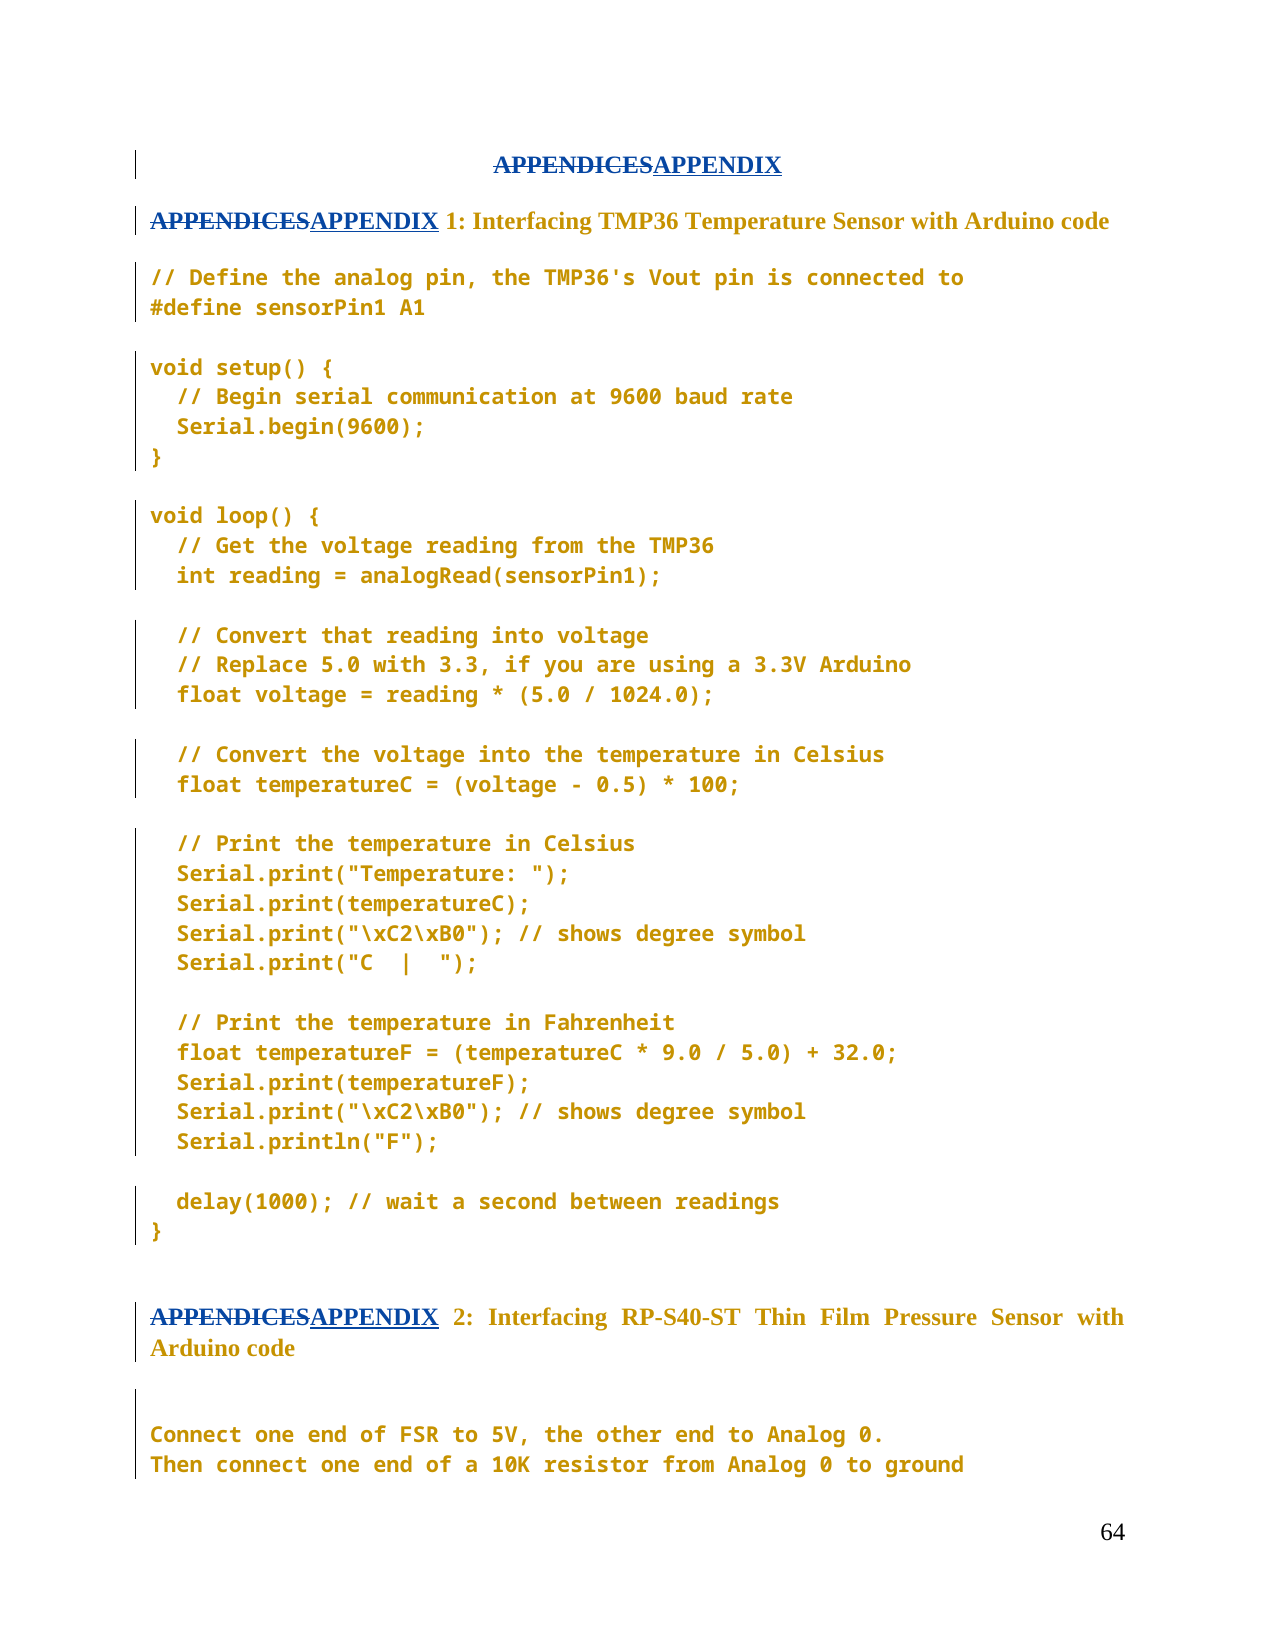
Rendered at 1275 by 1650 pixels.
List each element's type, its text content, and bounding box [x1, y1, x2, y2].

text // Convert that reading into voltage [150, 619, 1125, 649]
text #define sensorPin1 A1 [150, 292, 1125, 322]
text Serial.print("\xC2\xB0"); // shows degree symbol [150, 1096, 1125, 1126]
text // Get the voltage reading from the TMP36 [150, 530, 1125, 560]
text // Print the temperature in Celsius [150, 828, 1125, 858]
text Serial.print("C | "); [150, 947, 1125, 977]
text Serial.print(temperatureF); [150, 1066, 1125, 1096]
subtitle 2: Interfacing RP-S40-ST Thin Film Pressure Sensor with Arduino code [150, 1302, 1125, 1362]
text Serial.print("Temperature: "); [150, 858, 1125, 888]
subtitle 1: Interfacing TMP36 Temperature Sensor with Arduino code [150, 206, 1125, 235]
text Serial.print("\xC2\xB0"); // shows degree symbol [150, 917, 1125, 947]
text Serial.begin(9600); [150, 411, 1125, 441]
text Then connect one end of a 10K resistor from Analog 0 to ground [150, 1449, 1125, 1479]
text // Define the analog pin, the TMP36's Vout pin is connected to [150, 262, 1125, 292]
text Serial.println("F"); [150, 1126, 1125, 1156]
text void setup() { [150, 351, 1125, 381]
text // Print the temperature in Fahrenheit [150, 1007, 1125, 1037]
text Connect one end of FSR to 5V, the other end to Analog 0. [150, 1419, 1125, 1449]
text float temperatureF = (temperatureC * 9.0 / 5.0) + 32.0; [150, 1037, 1125, 1066]
text void loop() { [150, 500, 1125, 530]
text delay(1000); // wait a second between readings [150, 1186, 1125, 1215]
text int reading = analogRead(sensorPin1); [150, 560, 1125, 590]
text } [150, 1215, 1125, 1245]
text float temperatureC = (voltage - 0.5) * 100; [150, 768, 1125, 798]
text // Begin serial communication at 9600 baud rate [150, 381, 1125, 411]
text // Convert the voltage into the temperature in Celsius [150, 739, 1125, 768]
text // Replace 5.0 with 3.3, if you are using a 3.3V Arduino [150, 649, 1125, 679]
text float voltage = reading * (5.0 / 1024.0); [150, 679, 1125, 709]
text } [150, 441, 1125, 471]
text Serial.print(temperatureC); [150, 888, 1125, 917]
